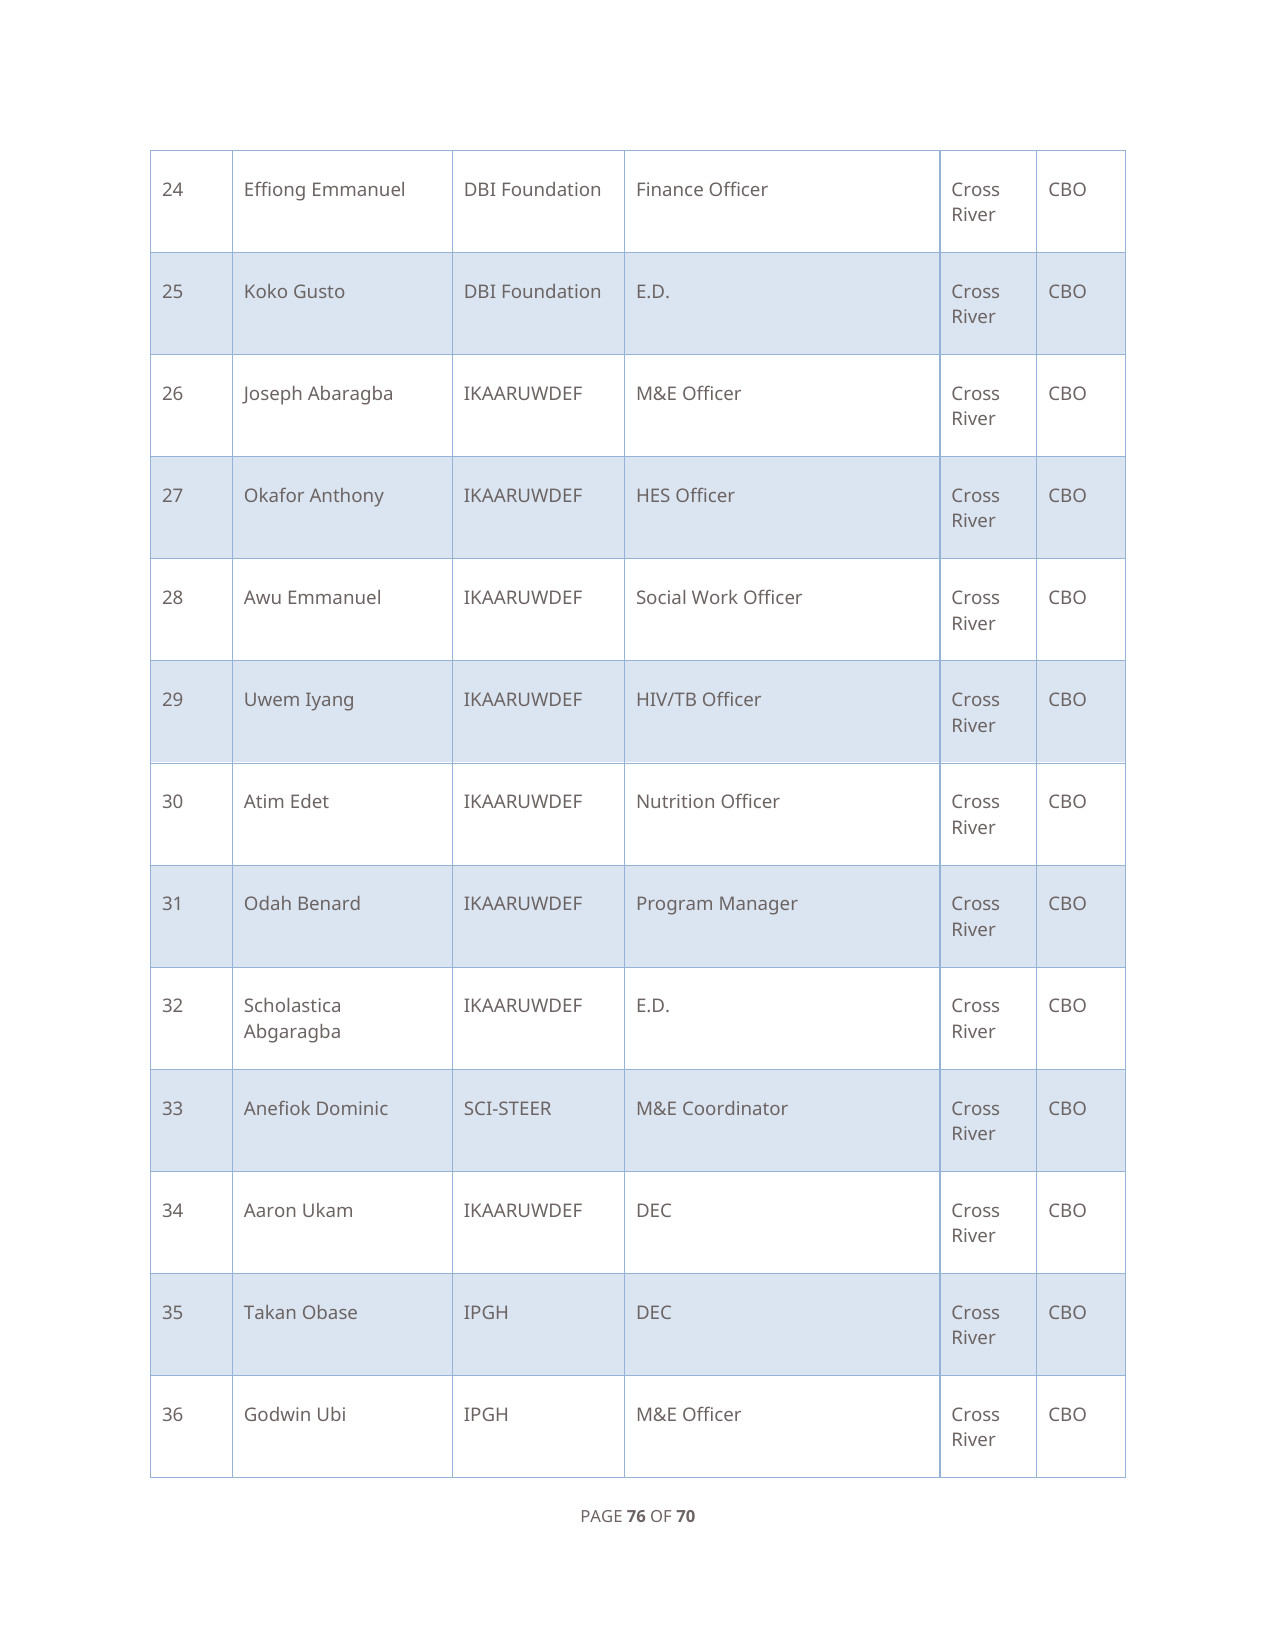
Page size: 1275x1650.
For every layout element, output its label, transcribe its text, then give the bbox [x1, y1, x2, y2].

table_cell E.D. [625, 253, 939, 354]
table_cell M&E Coordinator [625, 1070, 939, 1171]
table_cell 28 [151, 559, 232, 660]
table_cell IKAARUWDEF [453, 764, 624, 864]
table_cell 29 [151, 661, 232, 762]
table_cell CBO [1037, 457, 1125, 558]
table_cell IKAARUWDEF [453, 661, 624, 762]
table_cell Cross River [941, 355, 1036, 456]
table_cell 32 [151, 968, 232, 1069]
table_cell CBO [1037, 1274, 1125, 1375]
table_cell Cross River [941, 253, 1036, 354]
table_cell Koko Gusto [233, 253, 452, 354]
table_cell CBO [1037, 1172, 1125, 1273]
table_cell Cross River [941, 559, 1036, 660]
table_cell 34 [151, 1172, 232, 1273]
table_cell Cross River [941, 151, 1036, 252]
table_cell 30 [151, 764, 232, 864]
table_cell CBO [1037, 661, 1125, 762]
table_cell CBO [1037, 559, 1125, 660]
table_cell 24 [151, 151, 232, 252]
table_cell 25 [151, 253, 232, 354]
table_cell CBO [1037, 253, 1125, 354]
table_cell Awu Emmanuel [233, 559, 452, 660]
table_cell IKAARUWDEF [453, 457, 624, 558]
table_cell E.D. [625, 968, 939, 1069]
table_cell DEC [625, 1172, 939, 1273]
table_cell IKAARUWDEF [453, 968, 624, 1069]
table_cell 33 [151, 1070, 232, 1171]
table_cell IPGH [453, 1274, 624, 1375]
table_cell M&E Officer [625, 1376, 939, 1477]
table_cell HES Officer [625, 457, 939, 558]
table_cell M&E Officer [625, 355, 939, 456]
table_cell 26 [151, 355, 232, 456]
table_cell CBO [1037, 355, 1125, 456]
table_cell DEC [625, 1274, 939, 1375]
table_cell CBO [1037, 1376, 1125, 1477]
table_cell Atim Edet [233, 764, 452, 864]
table_cell Nutrition Officer [625, 764, 939, 864]
table_cell IKAARUWDEF [453, 866, 624, 967]
table_cell 27 [151, 457, 232, 558]
table_cell Cross River [941, 866, 1036, 967]
table_cell Social Work Officer [625, 559, 939, 660]
table_cell Anefiok Dominic [233, 1070, 452, 1171]
table_cell SCI-STEER [453, 1070, 624, 1171]
table_cell IKAARUWDEF [453, 1172, 624, 1273]
table_cell CBO [1037, 968, 1125, 1069]
table_cell Scholastica Abgaragba [233, 968, 452, 1069]
table_cell Cross River [941, 764, 1036, 864]
table_cell Takan Obase [233, 1274, 452, 1375]
table_cell Cross River [941, 1172, 1036, 1273]
table_cell Joseph Abaragba [233, 355, 452, 456]
table_cell CBO [1037, 151, 1125, 252]
table_cell Effiong Emmanuel [233, 151, 452, 252]
table_cell Uwem Iyang [233, 661, 452, 762]
table_cell Program Manager [625, 866, 939, 967]
table_cell HIV/TB Officer [625, 661, 939, 762]
table_cell IKAARUWDEF [453, 559, 624, 660]
table_cell CBO [1037, 866, 1125, 967]
table_cell Godwin Ubi [233, 1376, 452, 1477]
table_cell Okafor Anthony [233, 457, 452, 558]
table_cell DBI Foundation [453, 151, 624, 252]
table_cell CBO [1037, 764, 1125, 864]
table_cell Aaron Ukam [233, 1172, 452, 1273]
table_cell 36 [151, 1376, 232, 1477]
table_cell IKAARUWDEF [453, 355, 624, 456]
table_cell Cross River [941, 1070, 1036, 1171]
table_cell Cross River [941, 968, 1036, 1069]
table_cell IPGH [453, 1376, 624, 1477]
table_cell DBI Foundation [453, 253, 624, 354]
table_cell Cross River [941, 1376, 1036, 1477]
table_cell Finance Officer [625, 151, 939, 252]
table_cell Odah Benard [233, 866, 452, 967]
table_cell 35 [151, 1274, 232, 1375]
table_cell Cross River [941, 1274, 1036, 1375]
table_cell 31 [151, 866, 232, 967]
table_cell Cross River [941, 457, 1036, 558]
table_cell CBO [1037, 1070, 1125, 1171]
table_cell Cross River [941, 661, 1036, 762]
